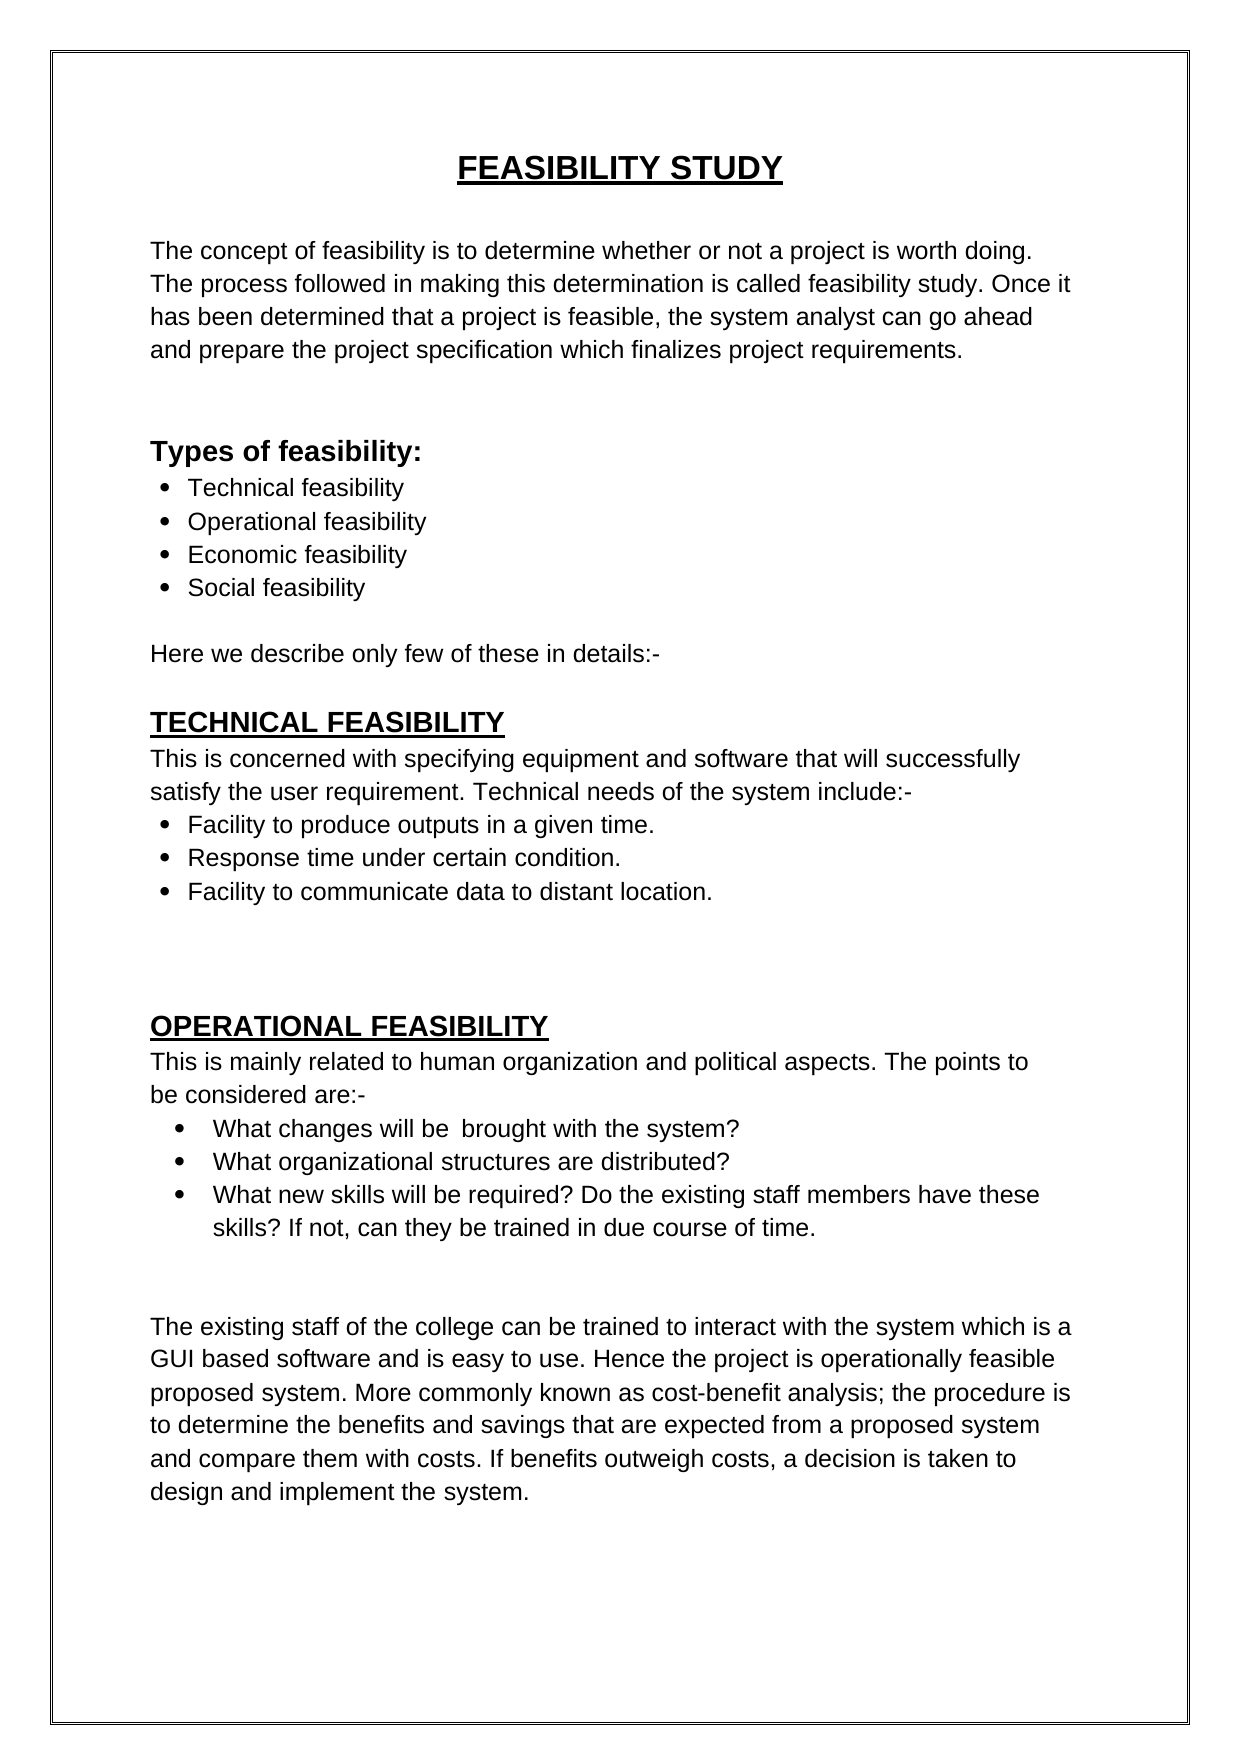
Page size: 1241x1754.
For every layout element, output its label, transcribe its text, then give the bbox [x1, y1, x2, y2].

list Technical feasibility [160, 473, 1186, 502]
list Social feasibility [160, 573, 1186, 602]
list Facility to produce outputs in a given time. [160, 810, 1186, 839]
subtitle OPERATIONAL FEASIBILITY [150, 1009, 1186, 1042]
text Here we describe only few of these in details:- [150, 639, 1186, 668]
list Response time under certain condition. [160, 843, 1186, 872]
subtitle FEASIBILITY STUDY [244, 148, 996, 186]
list What new skills will be required? Do the existing staff members have these skills? If not, can they be trained in due course of time. [175, 1180, 1086, 1241]
text The existing staff of the college can be trained to interact with the system which is a GUI based software and is easy to use. Hence the project is operationally feasible proposed system. More commonly known as cost-benefit analysis; the procedure is to determine the benefits and savings that are expected from a proposed system and compare them with costs. If benefits outweigh costs, a decision is taken to design and implement the system. [150, 1311, 1086, 1505]
text This is concerned with specifying equipment and software that will successfully satisfy the user requirement. Technical needs of the system include:- [150, 744, 1075, 806]
text This is mainly related to human organization and political aspects. The points to be considered are:- [150, 1047, 1034, 1109]
text The concept of feasibility is to determine whether or not a project is worth doing. The process followed in making this determination is called feasibility study. Once it has been determined that a project is feasible, the system analyst can go ahead and prepare the project specification which finalizes project requirements. [150, 236, 1081, 364]
list Facility to communicate data to distant location. [160, 877, 1186, 905]
list Operational feasibility [160, 506, 1186, 535]
subtitle Types of feasibility: [150, 434, 1186, 468]
list What organizational structures are distributed? [175, 1147, 1186, 1176]
list Economic feasibility [160, 540, 1186, 568]
list What changes will be brought with the system? [175, 1114, 1186, 1142]
subtitle TECHNICAL FEASIBILITY [150, 705, 1186, 739]
